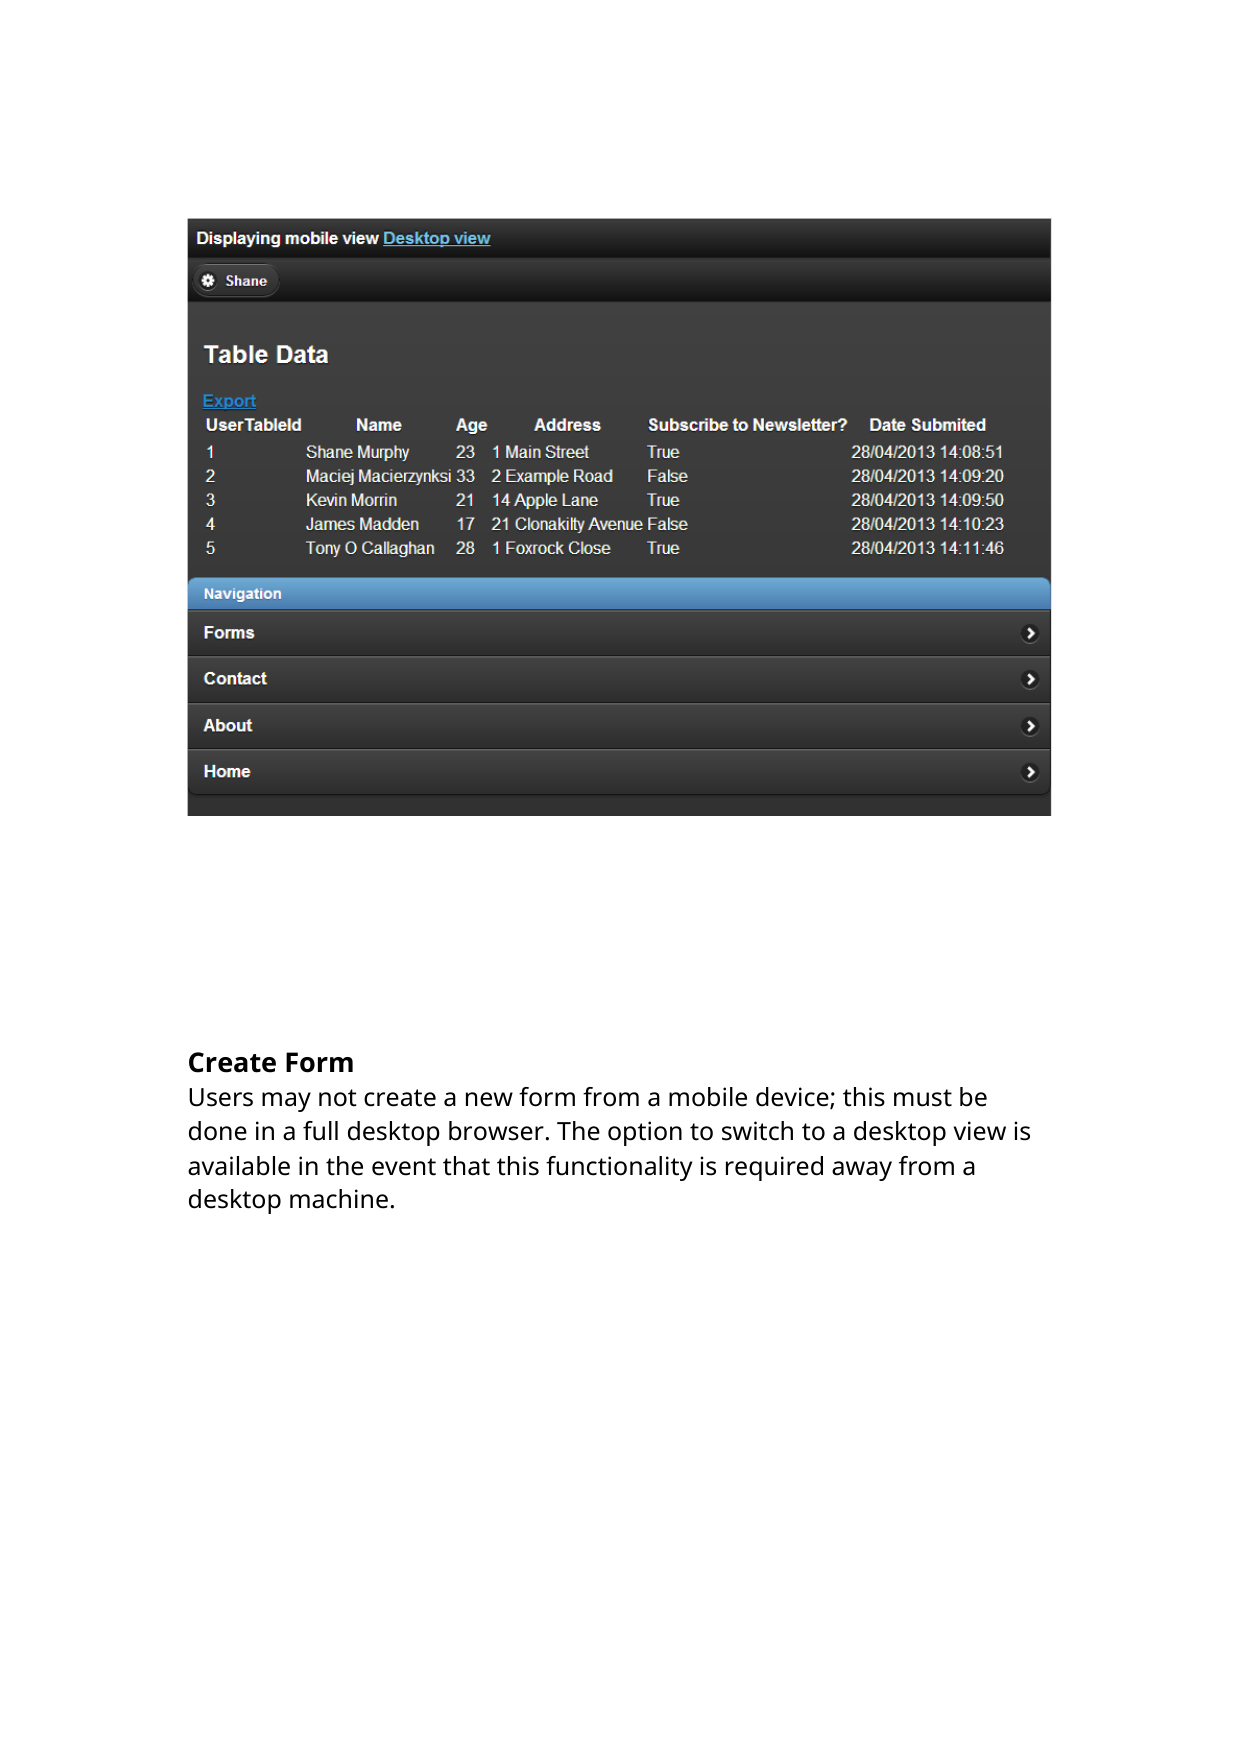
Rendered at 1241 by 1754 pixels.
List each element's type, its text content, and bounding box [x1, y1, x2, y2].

picture [187, 218, 1052, 816]
text Users may not create a new form from a mobile device; this must be done in a full desktop browser. The option to switch to a desktop view is available in the event that this functionality is required away from a desktop machine. [187, 1080, 1053, 1216]
text Create Form [187, 1043, 1053, 1080]
